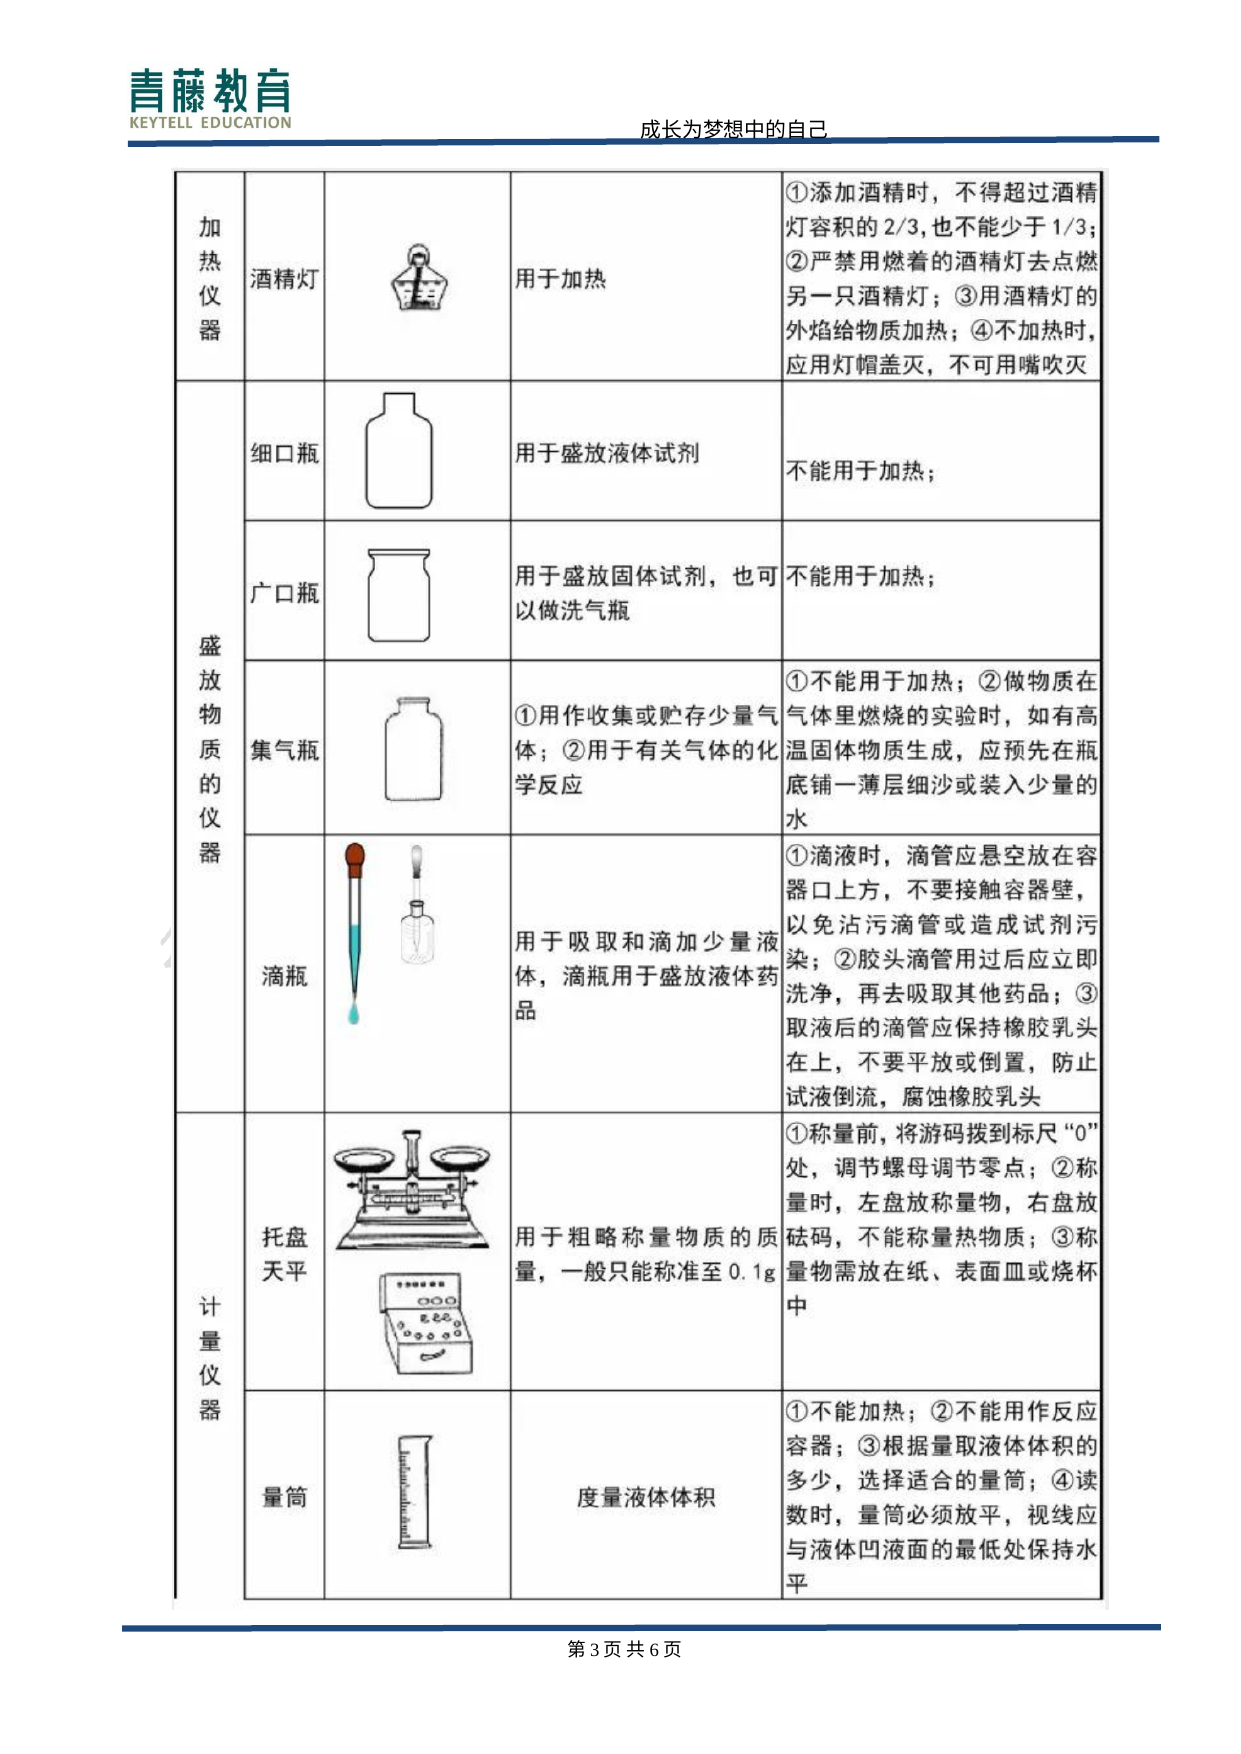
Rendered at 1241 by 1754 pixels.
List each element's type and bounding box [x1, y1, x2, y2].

picture [113, 51, 303, 134]
picture [160, 155, 1116, 1610]
